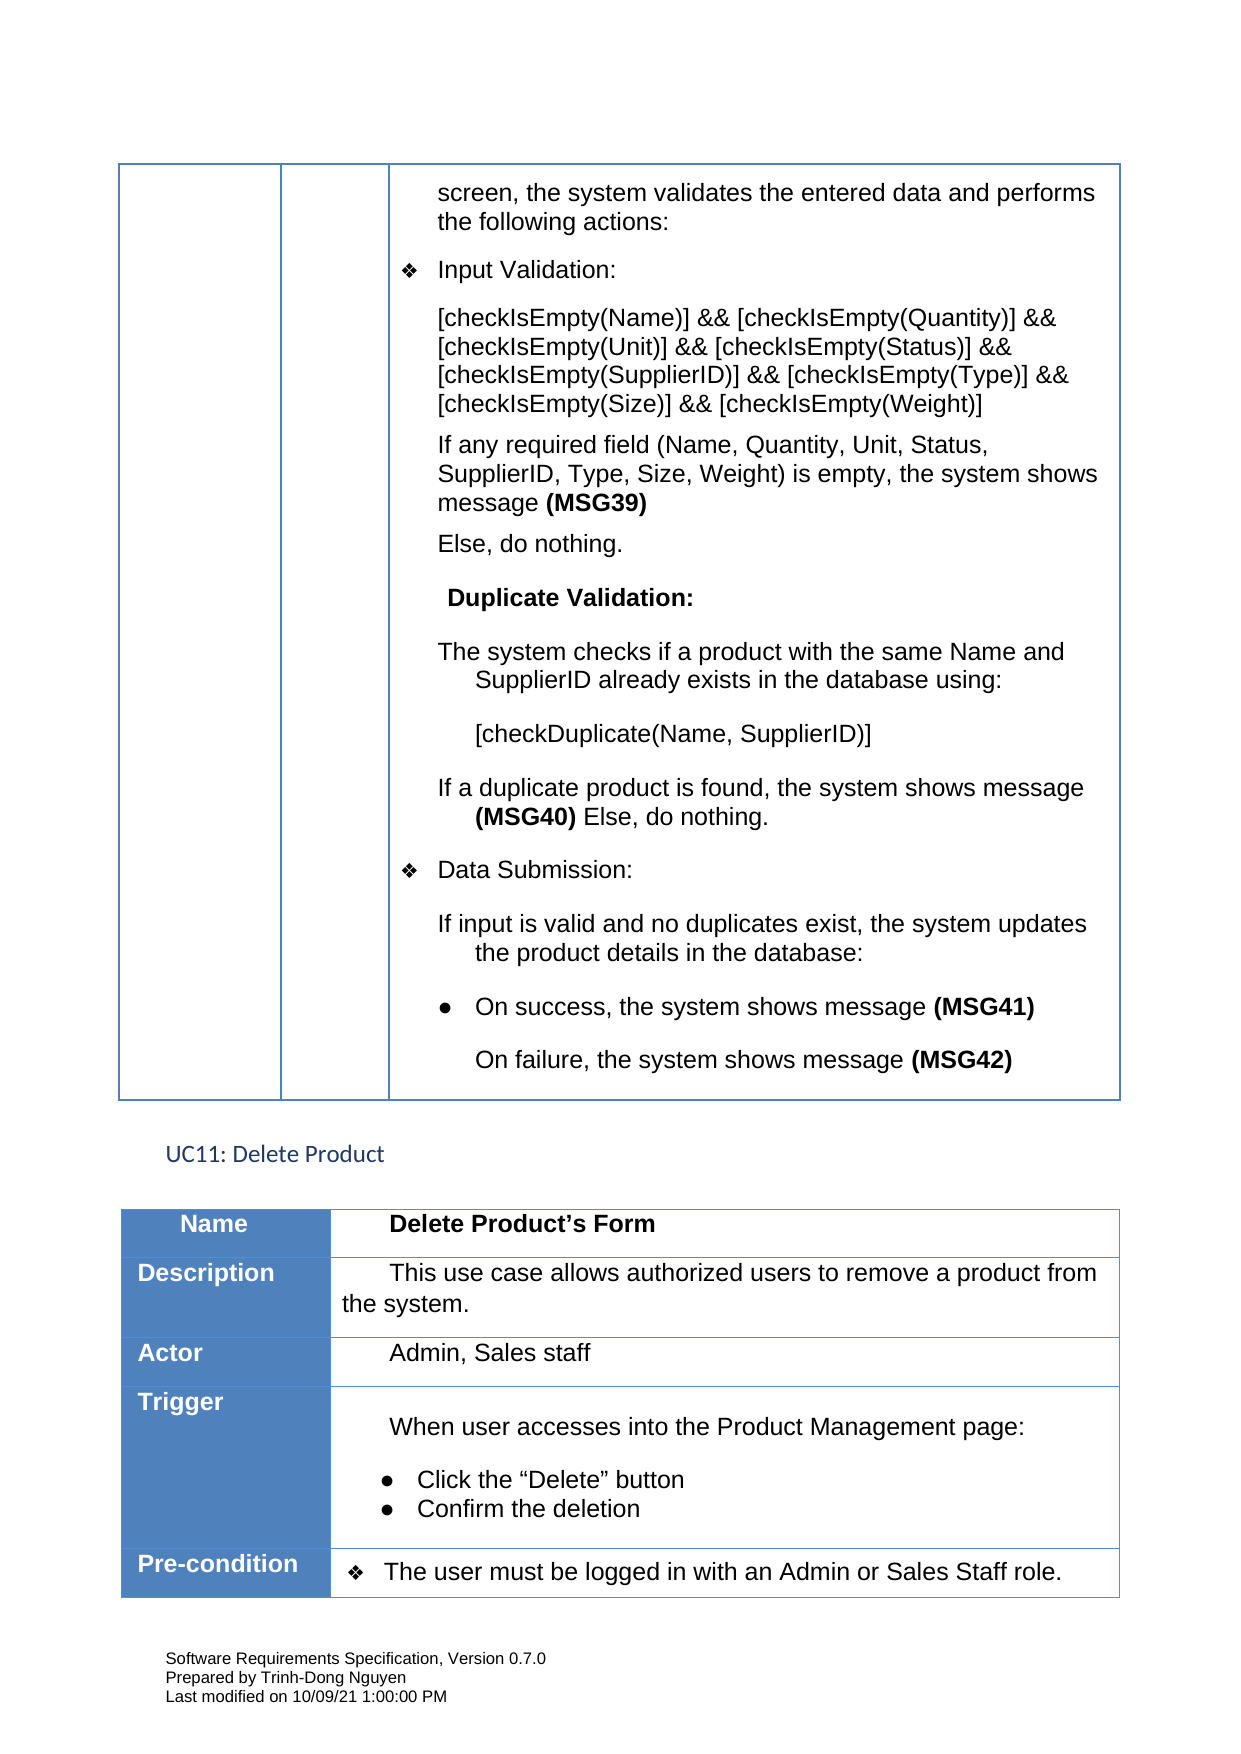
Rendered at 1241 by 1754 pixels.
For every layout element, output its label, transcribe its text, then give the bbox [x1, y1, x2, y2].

subtitle UC11: Delete Product [118, 1138, 1122, 1169]
table_cell Description [122, 1258, 330, 1337]
table_header Delete Product’s Form [331, 1210, 1119, 1257]
table_cell This use case allows authorized users to remove a product from the system. [331, 1258, 1119, 1337]
table_cell Pre-condition [122, 1549, 330, 1597]
table_cell Admin, Sales staff [331, 1338, 1119, 1386]
table_cell When user accesses into the Product Management page: Click the “Delete” button Confirm the deletion [331, 1387, 1119, 1548]
table_header Name [122, 1210, 330, 1257]
table_cell The user must be logged in with an Admin or Sales Staff role. [331, 1549, 1119, 1597]
table_cell Actor [122, 1338, 330, 1386]
table_cell Trigger [122, 1387, 330, 1548]
